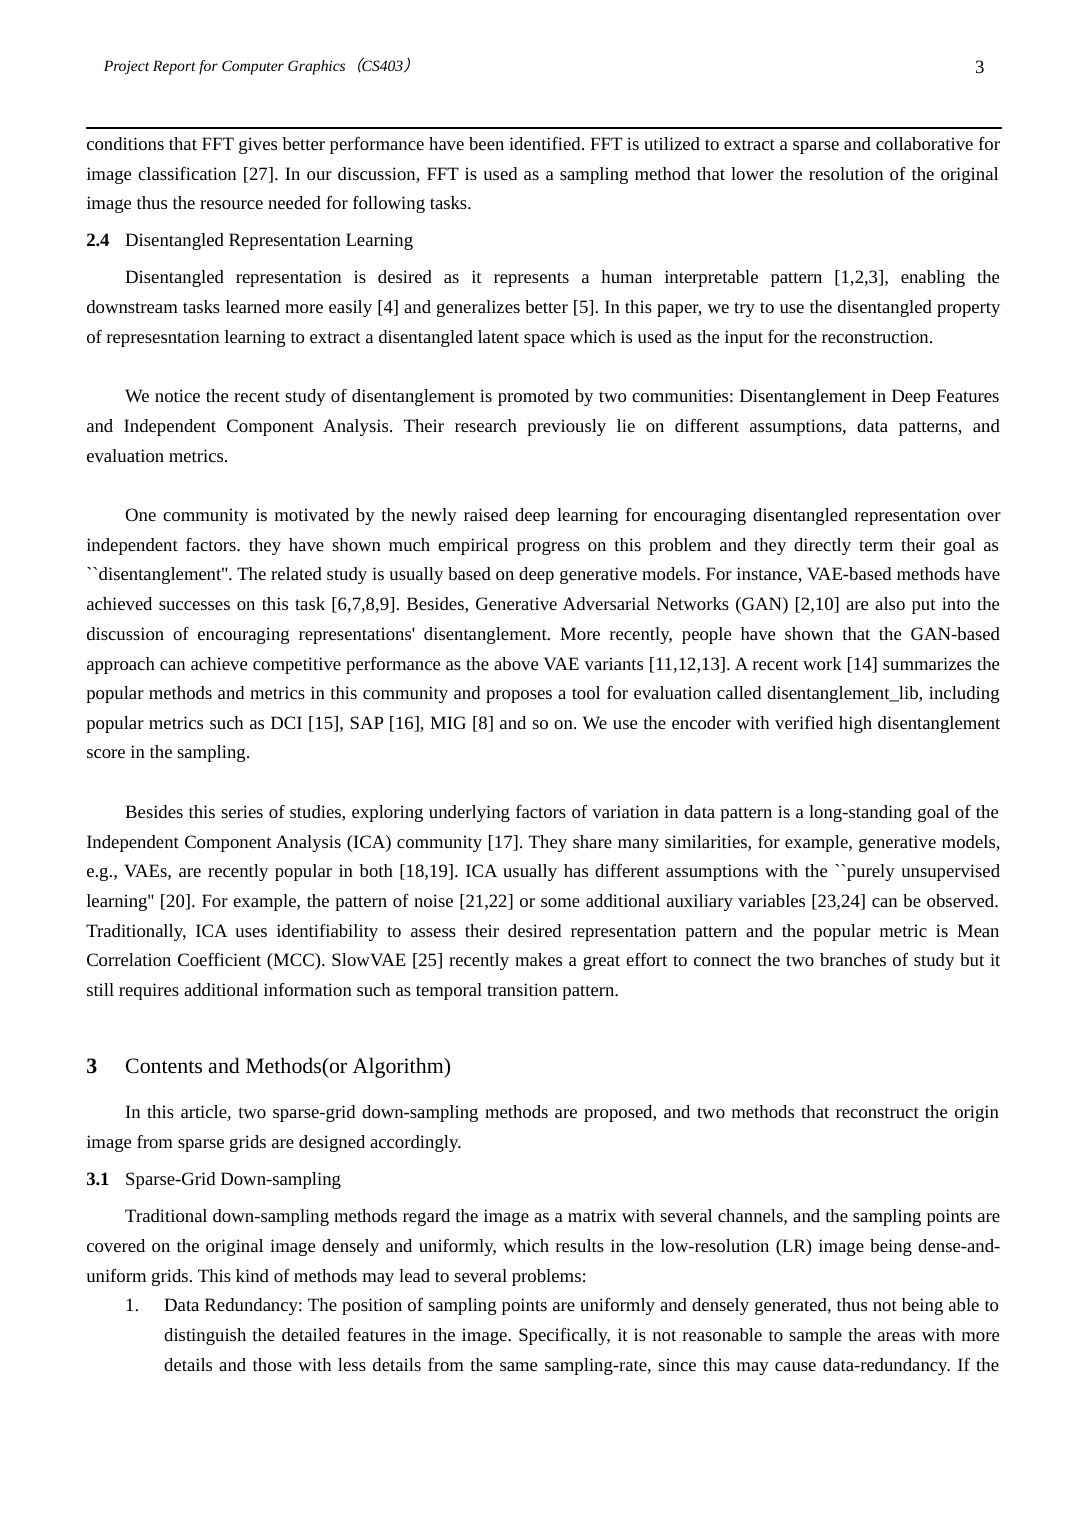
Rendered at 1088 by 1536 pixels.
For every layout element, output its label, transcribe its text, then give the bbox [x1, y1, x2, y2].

subtitle Sparse-Grid Down-sampling [86, 1164, 1001, 1194]
text Traditional down-sampling methods regard the image as a matrix with several channels, and the sampling points are covered on the original image densely and uniformly, which results in the low-resolution (LR) image being dense-and-uniform grids. This kind of methods may lead to several problems: [86, 1201, 1001, 1290]
text We notice the recent study of disentanglement is promoted by two communities: Disentanglement in Deep Features and Independent Component Analysis. Their research previously lie on different assumptions, data patterns, and evaluation metrics. [86, 381, 1001, 470]
text One community is motivated by the newly raised deep learning for encouraging disentangled representation over independent factors. they have shown much empirical progress on this problem and they directly term their goal as ``disentanglement''. The related study is usually based on deep generative models. For instance, VAE-based methods have achieved successes on this task [6,7,8,9]. Besides, Generative Adversarial Networks (GAN) [2,10] are also put into the discussion of encouraging representations' disentanglement. More recently, people have shown that the GAN-based approach can achieve competitive performance as the above VAE variants [11,12,13]. A recent work [14] summarizes the popular methods and metrics in this community and proposes a tool for evaluation called disentanglement_lib, including popular metrics such as DCI [15], SAP [16], MIG [8] and so on. We use the encoder with verified high disentanglement score in the sampling. [86, 500, 1001, 767]
text Disentangled representation is desired as it represents a human interpretable pattern [1,2,3], enabling the downstream tasks learned more easily [4] and generalizes better [5]. In this paper, we try to use the disentangled property of represesntation learning to extract a disentangled latent space which is used as the input for the reconstruction. [86, 262, 1001, 351]
text In this article, two sparse-grid down-sampling methods are proposed, and two methods that reconstruct the origin image from sparse grids are designed accordingly. [86, 1097, 1001, 1157]
text Besides this series of studies, exploring underlying factors of variation in data pattern is a long-standing goal of the Independent Component Analysis (ICA) community [17]. They share many similarities, for example, generative models, e.g., VAEs, are recently popular in both [18,19]. ICA usually has different assumptions with the ``purely unsupervised learning'' [20]. For example, the pattern of noise [21,22] or some additional auxiliary variables [23,24] can be observed. Traditionally, ICA uses identifiability to assess their desired representation pattern and the popular metric is Mean Correlation Coefficient (MCC). SlowVAE [25] recently makes a great effort to connect the two branches of study but it still requires additional information such as temporal transition pattern. [86, 797, 1001, 1004]
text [86, 129, 1001, 218]
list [125, 1290, 1001, 1379]
subtitle Contents and Methods(or Algorithm) [86, 1051, 1001, 1081]
subtitle Disentangled Representation Learning [86, 225, 1001, 255]
